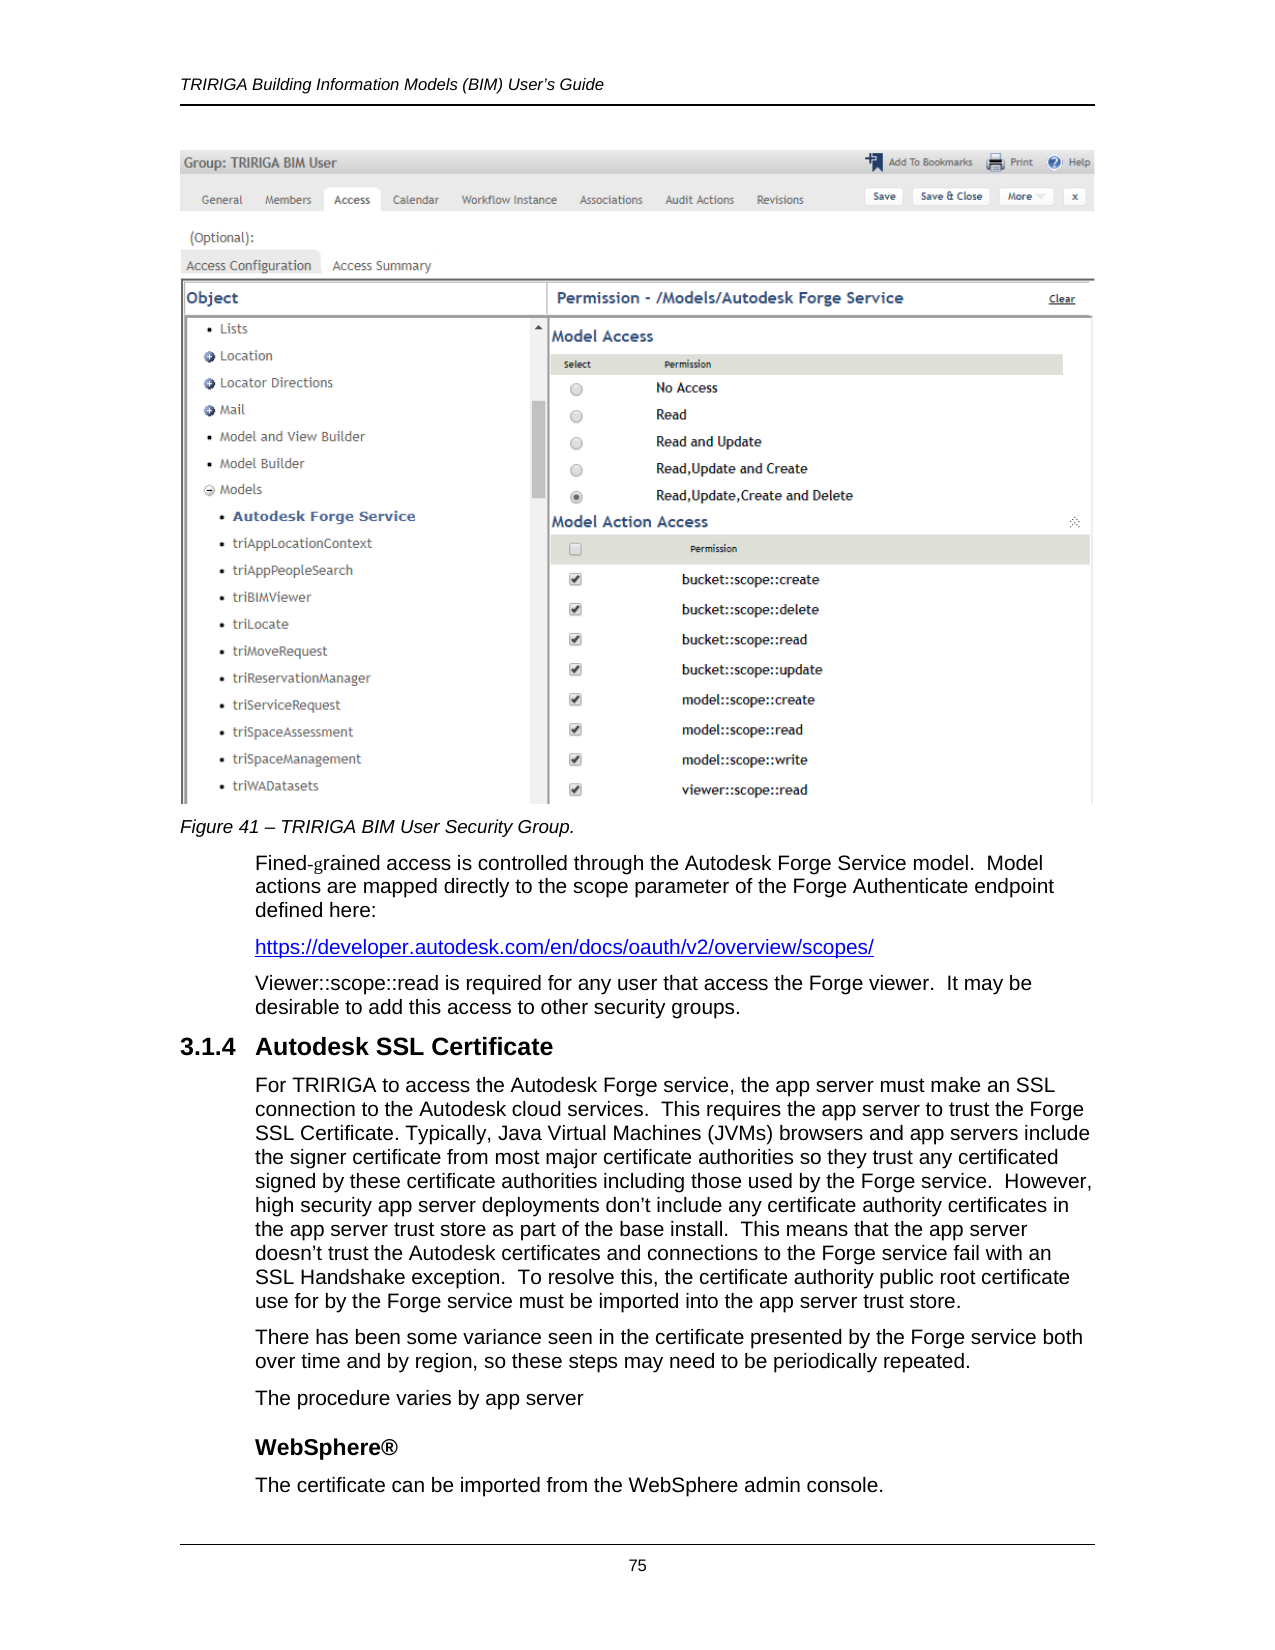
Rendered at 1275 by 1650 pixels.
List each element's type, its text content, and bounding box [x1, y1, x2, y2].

text The procedure varies by app server [255, 1385, 1095, 1409]
text Fined-grained access is controlled through the Autodesk Forge Service model. Model actions are mapped directly to the scope parameter of the Forge Authenticate endpoint defined here: [255, 850, 1095, 922]
text Figure 41 – TRIRIGA BIM User Security Group. [180, 816, 1095, 838]
text There has been some variance seen in the certificate presented by the Forge service both over time and by region, so these steps may need to be periodically repeated. [255, 1325, 1095, 1373]
text Viewer::scope::read is required for any user that access the Forge viewer. It may be desirable to add this access to other security groups. [255, 971, 1095, 1019]
subtitle WebSphere® [255, 1434, 1095, 1461]
text The certificate can be imported from the WebSphere admin console. [255, 1473, 1095, 1497]
text https://developer.autodesk.com/en/docs/oauth/v2/overview/scopes/ [255, 935, 1095, 959]
text For TRIRIGA to access the Autodesk Forge service, the app server must make an SSL connection to the Autodesk cloud services. This requires the app server to trust the Forge SSL Certificate. Typically, Java Virtual Machines (JVMs) browsers and app servers include the signer certificate from most major certificate authorities so they trust any certificated signed by these certificate authorities including those used by the Forge service. However, high security app server deployments don’t include any certificate authority certificates in the app server trust store as part of the base install. This means that the app server doesn’t trust the Autodesk certificates and connections to the Forge service fail with an SSL Handshake exception. To resolve this, the certificate authority public root certificate use for by the Forge service must be imported into the app server trust store. [255, 1073, 1095, 1312]
picture [180, 150, 1095, 804]
subtitle Autodesk SSL Certificate [180, 1032, 1095, 1060]
